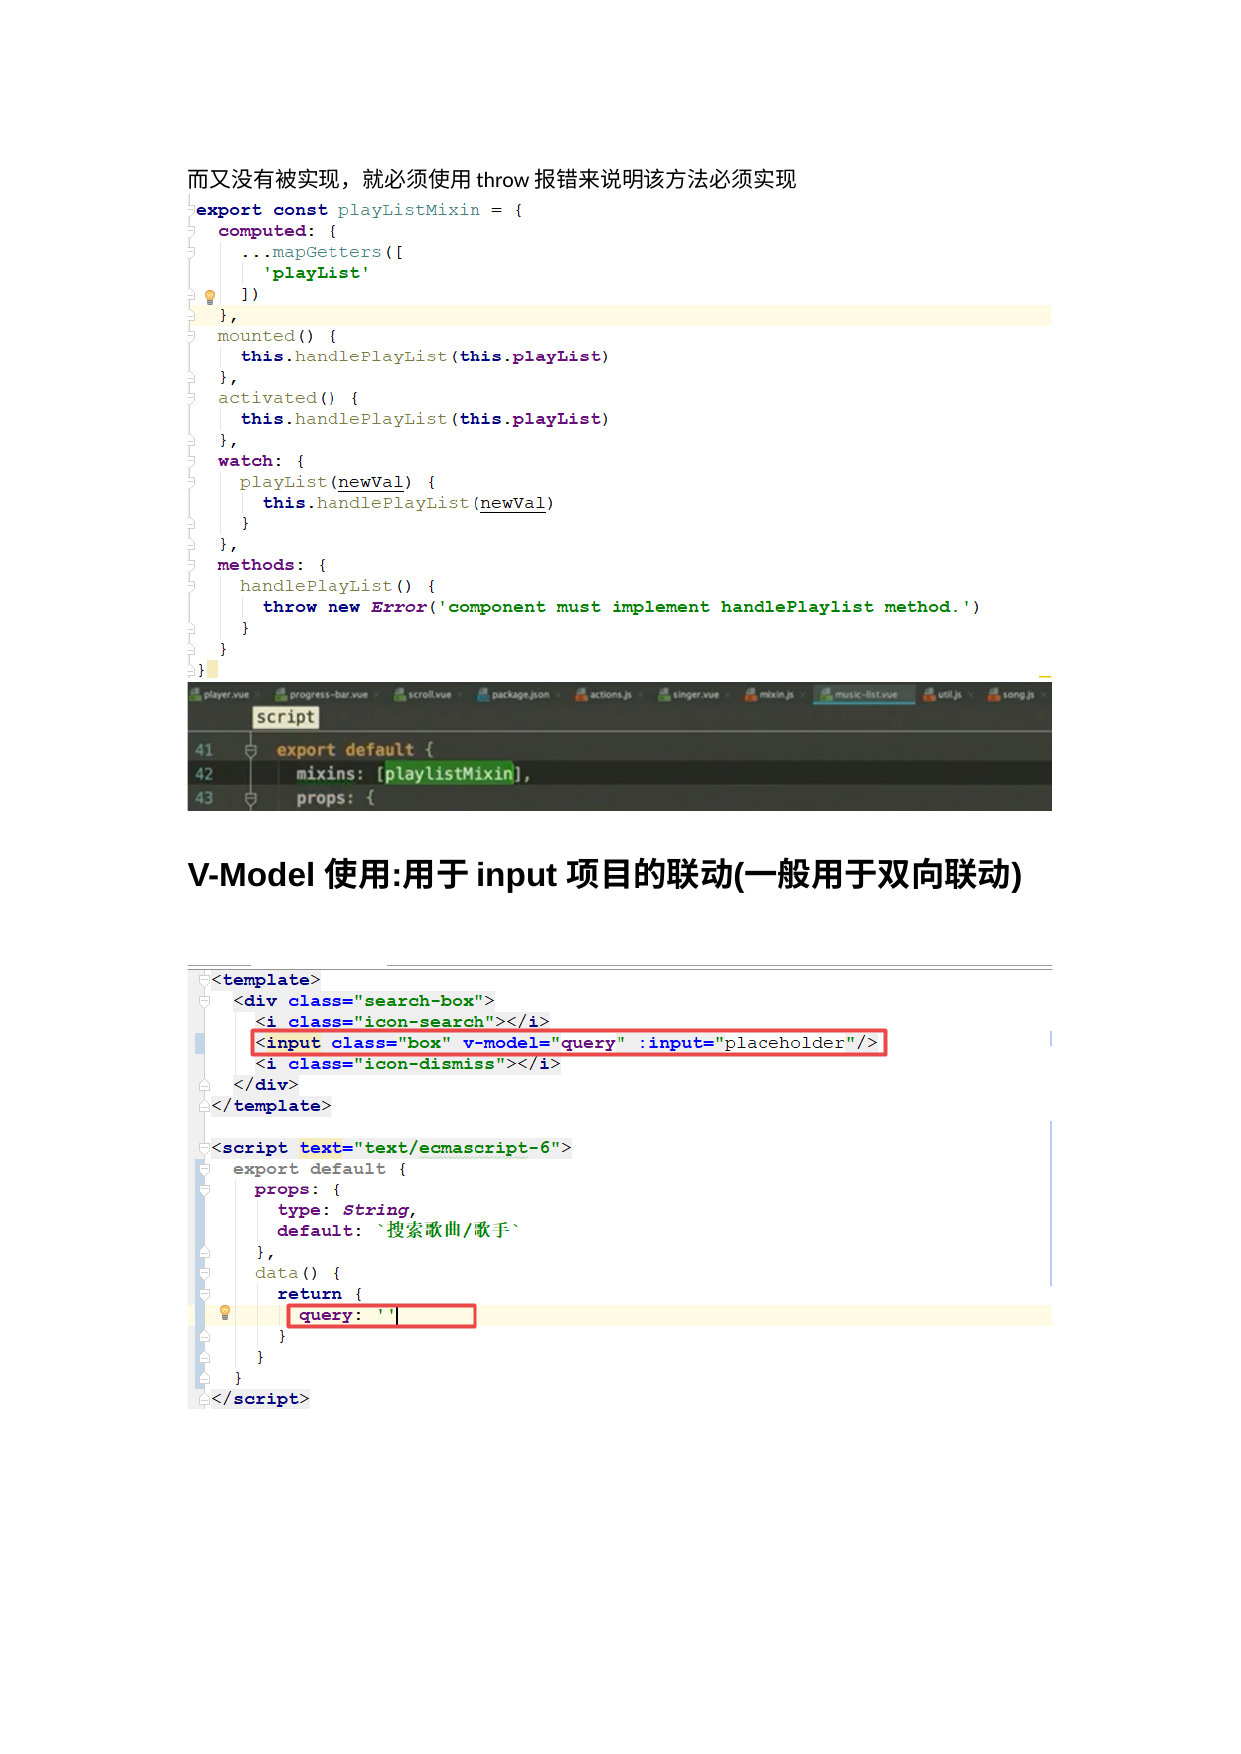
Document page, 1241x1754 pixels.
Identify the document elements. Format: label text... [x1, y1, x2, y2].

picture [187, 965, 1053, 1409]
picture [187, 682, 1052, 811]
picture [187, 194, 1052, 678]
subtitle V-Model 使用:用于input 项目的联动(一般用于双向联动) [187, 839, 1053, 904]
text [187, 162, 1053, 194]
